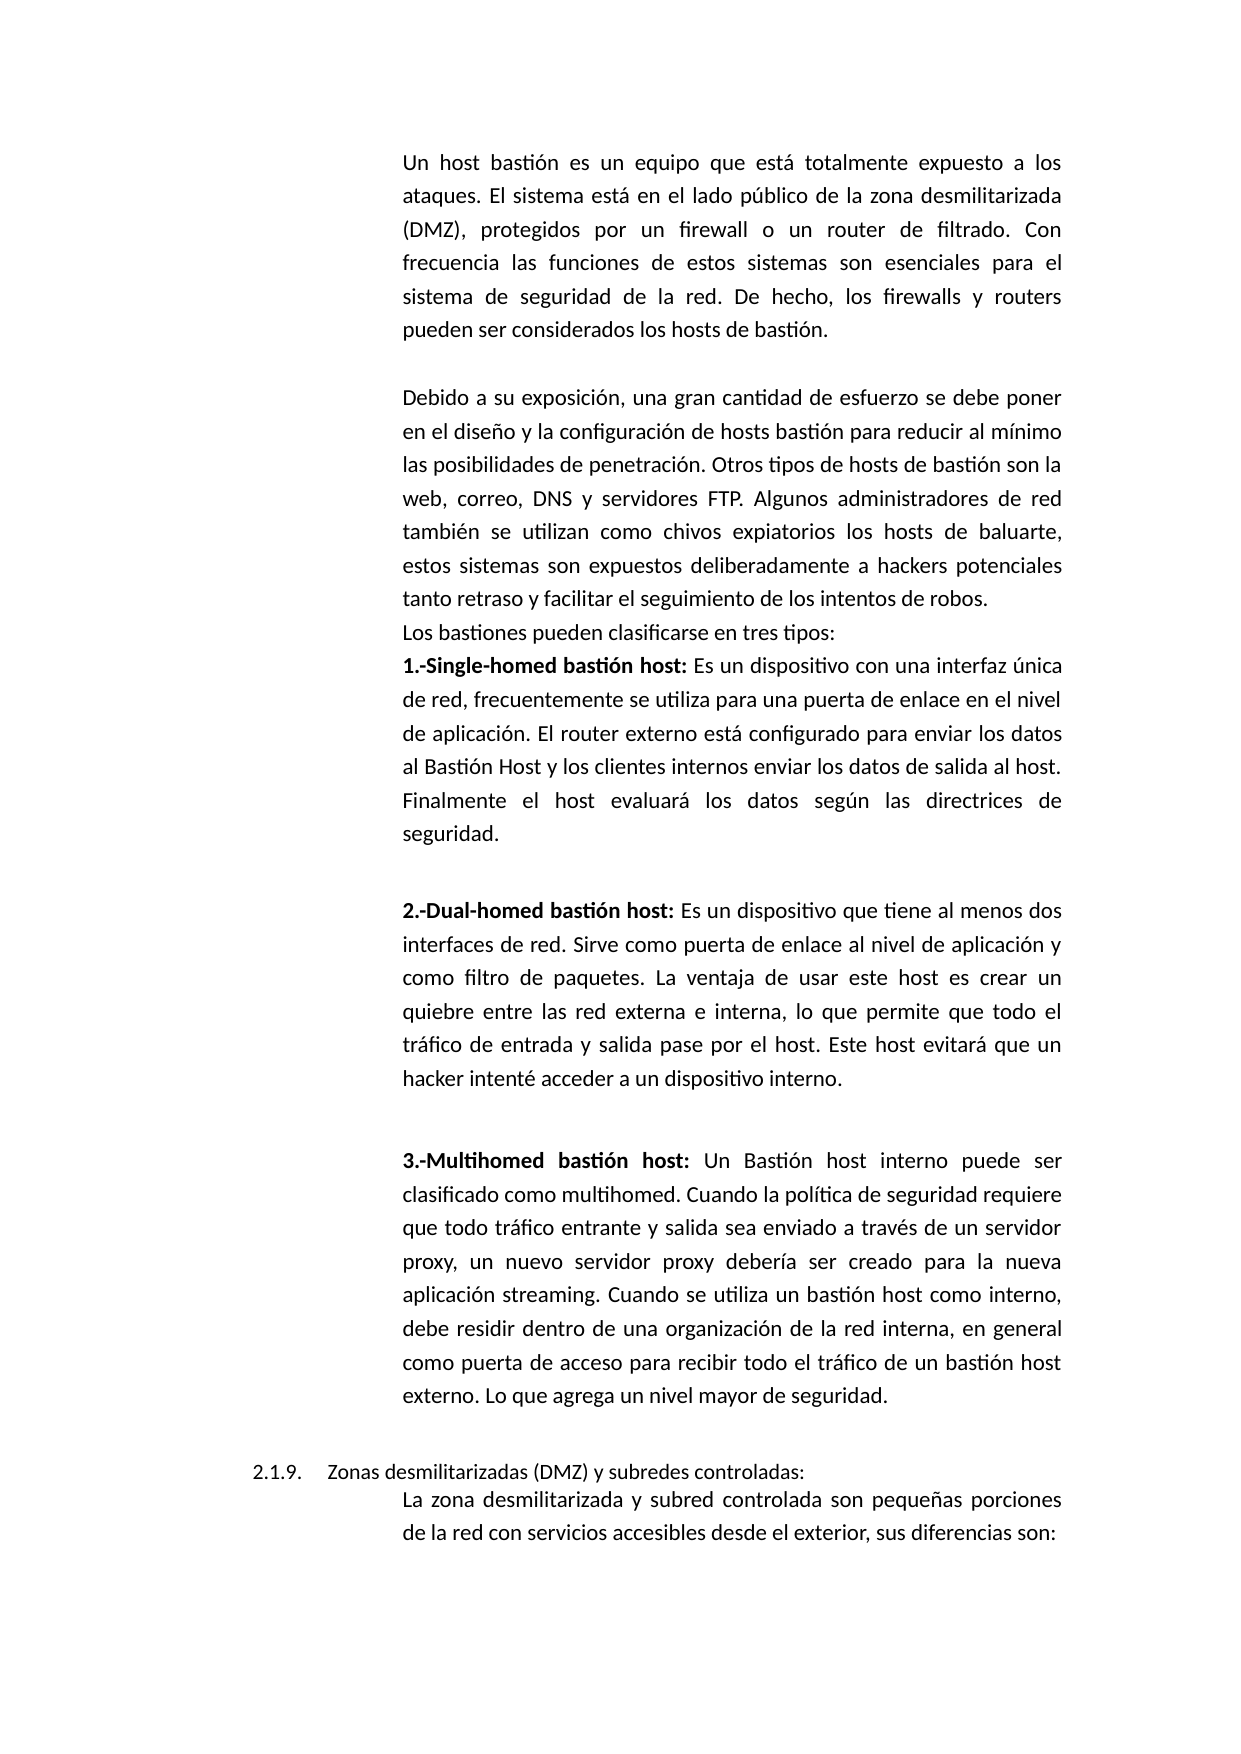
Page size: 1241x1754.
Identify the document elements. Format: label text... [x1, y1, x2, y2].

text La zona desmilitarizada y subred controlada son pequeñas porciones de la red con servicios accesibles desde el exterior, sus diferencias son: [402, 1485, 1063, 1546]
text Los bastiones pueden clasificarse en tres tipos: [402, 618, 1063, 646]
text 2.-Dual-homed bastión host: Es un dispositivo que tiene al menos dos interfaces de red. Sirve como puerta de enlace al nivel de aplicación y como filtro de paquetes. La ventaja de usar este host es crear un quiebre entre las red externa e interna, lo que permite que todo el tráfico de entrada y salida pase por el host. Este host evitará que un hacker intenté acceder a un dispositivo interno. [402, 896, 1063, 1092]
list Zonas desmilitarizadas (DMZ) y subredes controladas: [252, 1458, 1063, 1485]
text Debido a su exposición, una gran cantidad de esfuerzo se debe poner en el diseño y la configuración de hosts bastión para reducir al mínimo las posibilidades de penetración. Otros tipos de hosts de bastión son la web, correo, DNS y servidores FTP. Algunos administradores de red también se utilizan como chivos expiatorios los hosts de baluarte, estos sistemas son expuestos deliberadamente a hackers potenciales tanto retraso y facilitar el seguimiento de los intentos de robos. [402, 383, 1063, 613]
text Un host bastión es un equipo que está totalmente expuesto a los ataques. El sistema está en el lado público de la zona desmilitarizada (DMZ), protegidos por un firewall o un router de filtrado. Con frecuencia las funciones de estos sistemas son esenciales para el sistema de seguridad de la red. De hecho, los firewalls y routers pueden ser considerados los hosts de bastión. [402, 148, 1063, 343]
text 3.-Multihomed bastión host: Un Bastión host interno puede ser clasificado como multihomed. Cuando la política de seguridad requiere que todo tráfico entrante y salida sea enviado a través de un servidor proxy, un nuevo servidor proxy debería ser creado para la nueva aplicación streaming. Cuando se utiliza un bastión host como interno, debe residir dentro de una organización de la red interna, en general como puerta de acceso para recibir todo el tráfico de un bastión host externo. Lo que agrega un nivel mayor de seguridad. [402, 1146, 1063, 1409]
text 1.-Single-homed bastión host: Es un dispositivo con una interfaz única de red, frecuentemente se utiliza para una puerta de enlace en el nivel de aplicación. El router externo está configurado para enviar los datos al Bastión Host y los clientes internos enviar los datos de salida al host. Finalmente el host evaluará los datos según las directrices de seguridad. [402, 652, 1063, 847]
